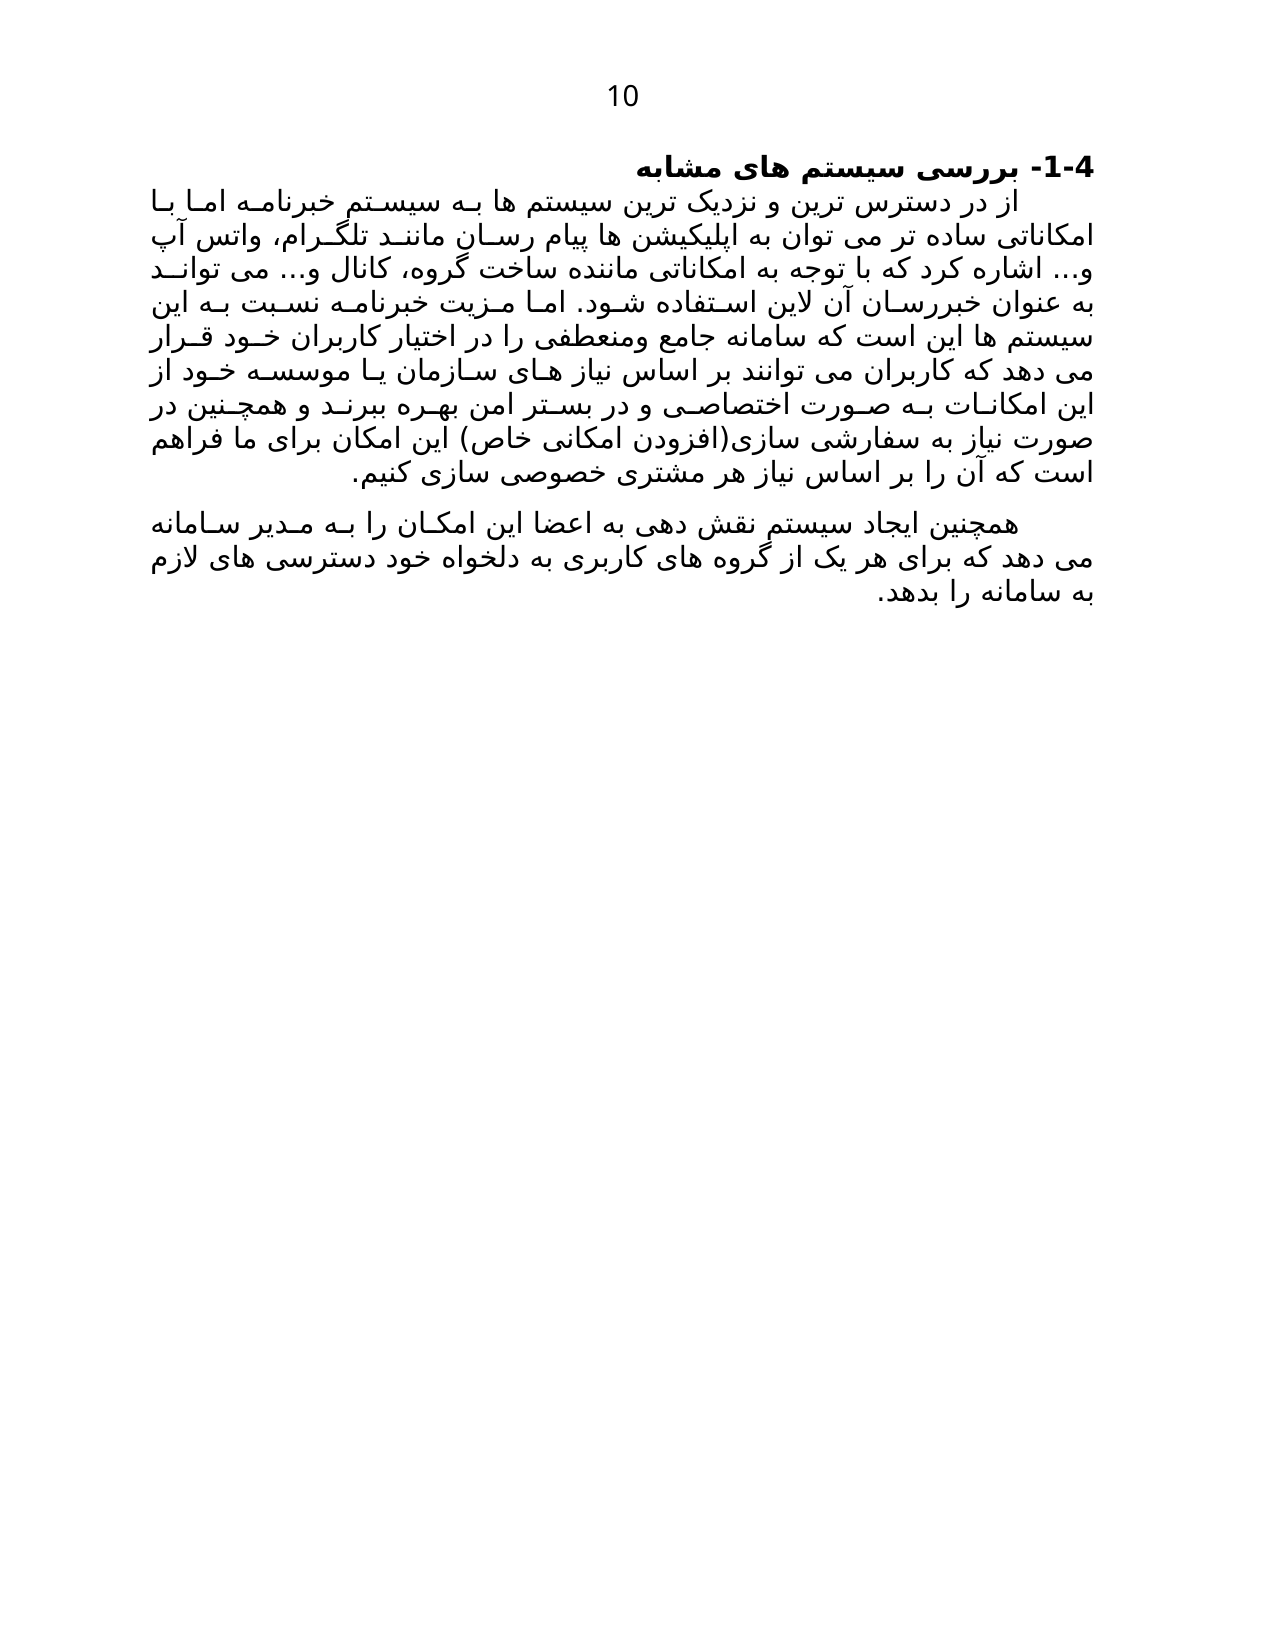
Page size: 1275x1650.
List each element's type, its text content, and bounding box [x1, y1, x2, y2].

text از در دسترس ترین و نزدیک ترین سیستم ها به سیستم خبرنامه اما با امکاناتی ساده تر می توان به اپلیکیشن ها پیام رسان مانند تلگرام، واتس آپ و... اشاره کرد که با توجه به امکاناتی ماننده ساخت گروه، کانال و... می تواند به عنوان خبررسان آن لاین استفاده شود. اما مزیت خبرنامه نسبت به این سیستم ها این است که سامانه جامع ومنعطفی را در اختیار کاربران خود قرار می دهد که کاربران می توانند بر اساس نیاز های سازمان یا موسسه خود از این امکانات به صورت اختصاصی و در بستر امن بهره ببرند و همچنین در صورت نیاز به سفارشی سازی(افزودن امکانی خاص) این امکان برای ما فراهم است که آن را بر اساس نیاز هر مشتری خصوصی سازی کنیم. [150, 184, 1095, 489]
text 1-4- بررسی سیستم های مشابه [150, 150, 1095, 184]
text همچنین ایجاد سیستم نقش دهی به اعضا این امکان را به مدیر سامانه می دهد که برای هر یک از گروه های کاربری به دلخواه خود دسترسی های لازم به سامانه را بدهد. [150, 506, 1095, 608]
